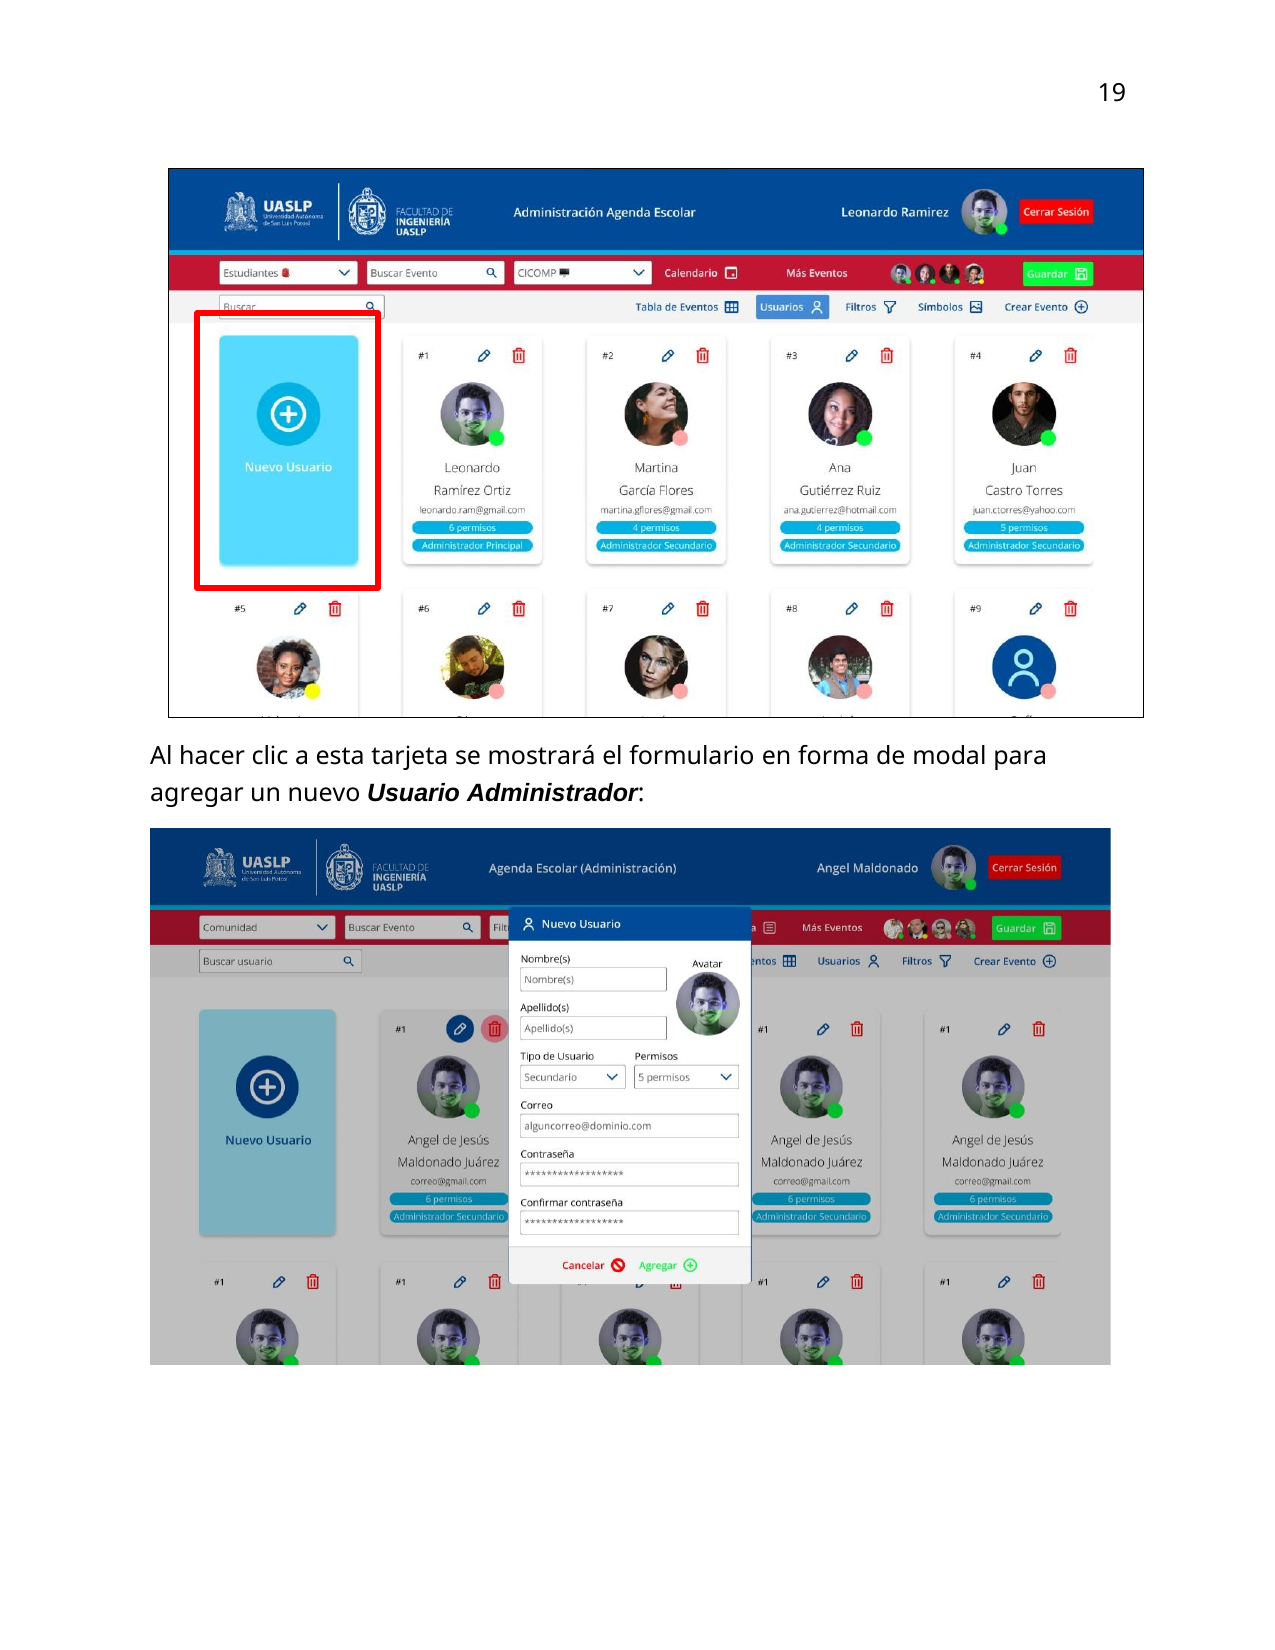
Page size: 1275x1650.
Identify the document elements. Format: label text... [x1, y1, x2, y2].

picture [169, 254, 1143, 717]
text Al hacer clic a esta tarjeta se mostrará el formulario en forma de modal para agregar un nuevo Usuario Administrador: [150, 738, 1137, 809]
picture [169, 169, 1143, 249]
picture [150, 828, 1111, 905]
picture [150, 907, 1111, 1365]
